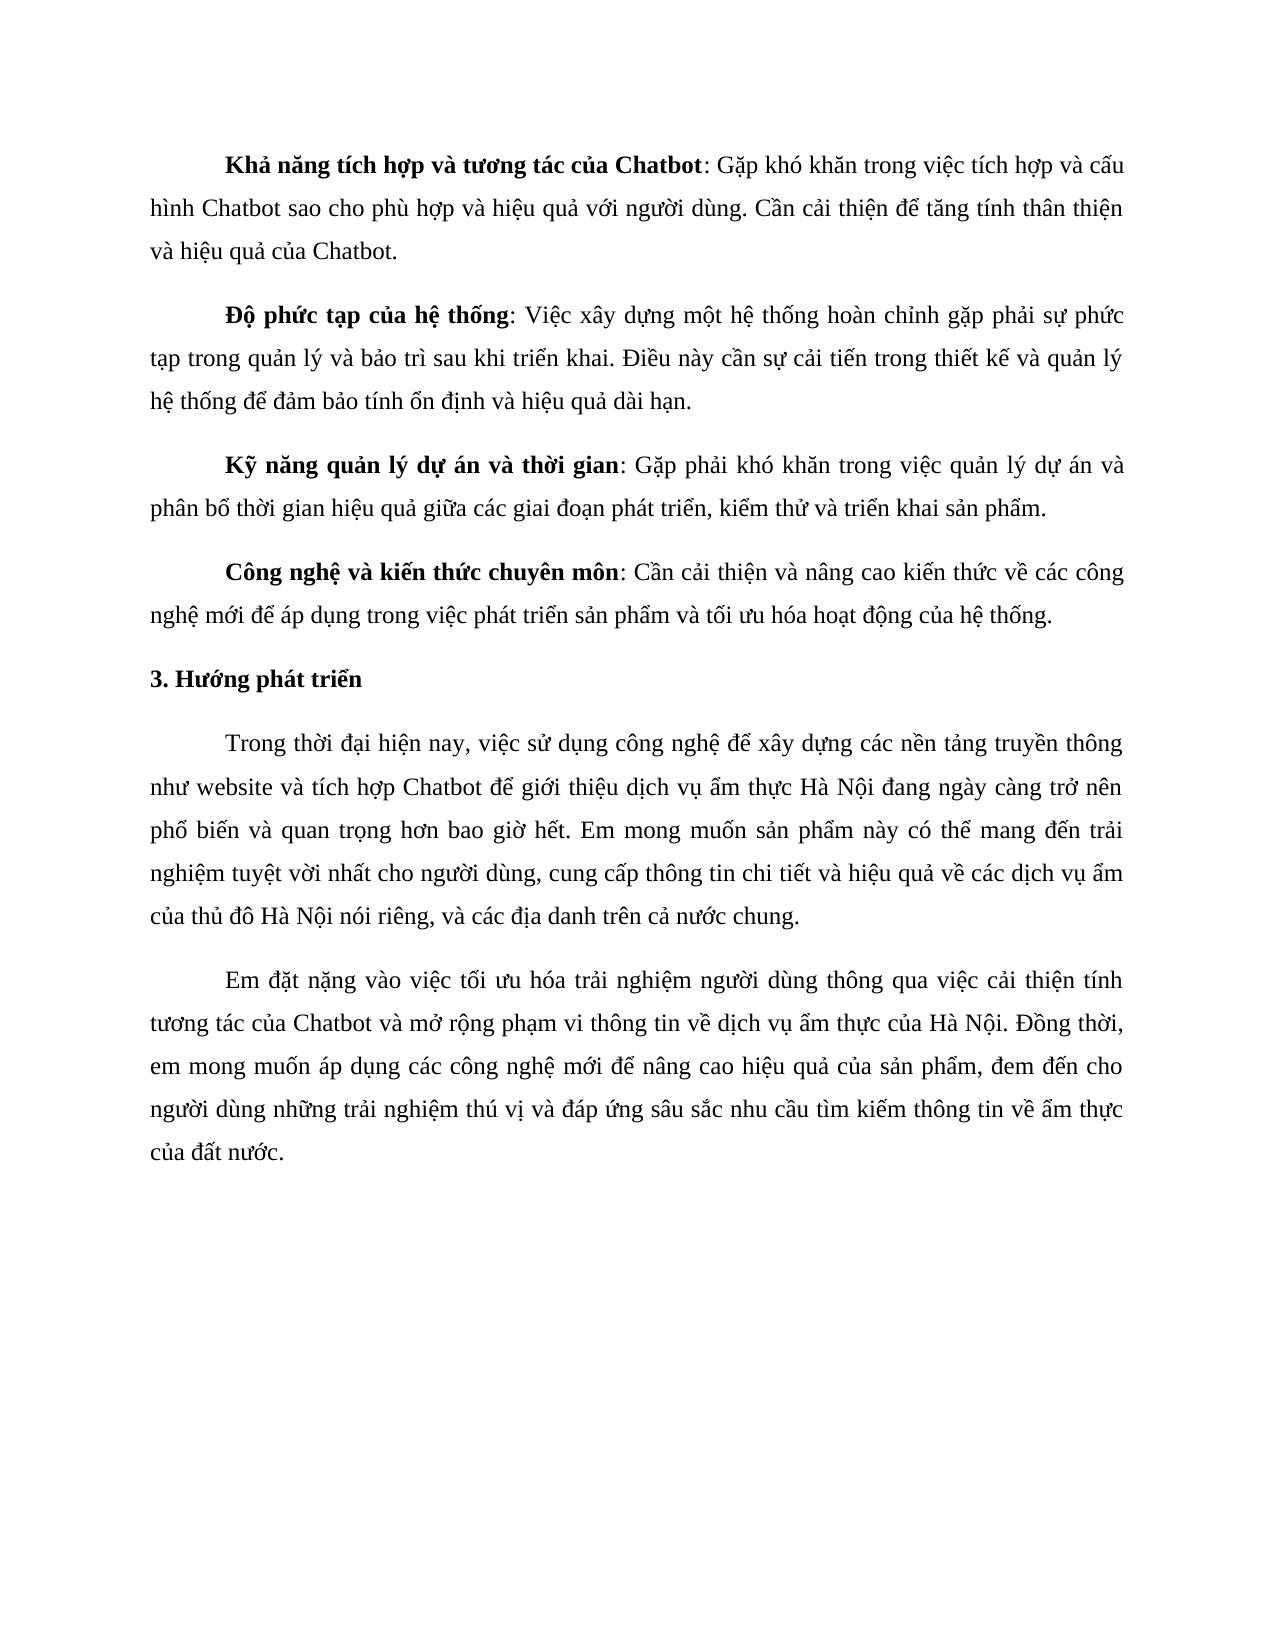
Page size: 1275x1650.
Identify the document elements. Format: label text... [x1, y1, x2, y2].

text Khả năng tích hợp và tương tác của Chatbot: Gặp khó khăn trong việc tích hợp và cấu hình Chatbot sao cho phù hợp và hiệu quả với người dùng. Cần cải thiện để tăng tính thân thiện và hiệu quả của Chatbot. [150, 150, 1125, 265]
text Kỹ năng quản lý dự án và thời gian: Gặp phải khó khăn trong việc quản lý dự án và phân bổ thời gian hiệu quả giữa các giai đoạn phát triển, kiểm thử và triển khai sản phẩm. [150, 450, 1125, 522]
text Công nghệ và kiến thức chuyên môn: Cần cải thiện và nâng cao kiến thức về các công nghệ mới để áp dụng trong việc phát triển sản phẩm và tối ưu hóa hoạt động của hệ thống. [150, 557, 1125, 629]
text Trong thời đại hiện nay, việc sử dụng công nghệ để xây dựng các nền tảng truyền thông như website và tích hợp Chatbot để giới thiệu dịch vụ ẩm thực Hà Nội đang ngày càng trở nên phổ biến và quan trọng hơn bao giờ hết. Em mong muốn sản phẩm này có thể mang đến trải nghiệm tuyệt vời nhất cho người dùng, cung cấp thông tin chi tiết và hiệu quả về các dịch vụ ẩm của thủ đô Hà Nội nói riêng, và các địa danh trên cả nước chung. [150, 728, 1125, 930]
text Em đặt nặng vào việc tối ưu hóa trải nghiệm người dùng thông qua việc cải thiện tính tương tác của Chatbot và mở rộng phạm vi thông tin về dịch vụ ẩm thực của Hà Nội. Đồng thời, em mong muốn áp dụng các công nghệ mới để nâng cao hiệu quả của sản phẩm, đem đến cho người dùng những trải nghiệm thú vị và đáp ứng sâu sắc nhu cầu tìm kiếm thông tin về ẩm thực của đất nước. [150, 965, 1125, 1166]
text Độ phức tạp của hệ thống: Việc xây dựng một hệ thống hoàn chỉnh gặp phải sự phức tạp trong quản lý và bảo trì sau khi triển khai. Điều này cần sự cải tiến trong thiết kế và quản lý hệ thống để đảm bảo tính ổn định và hiệu quả dài hạn. [150, 300, 1125, 415]
text 3. Hướng phát triển [150, 664, 1125, 693]
